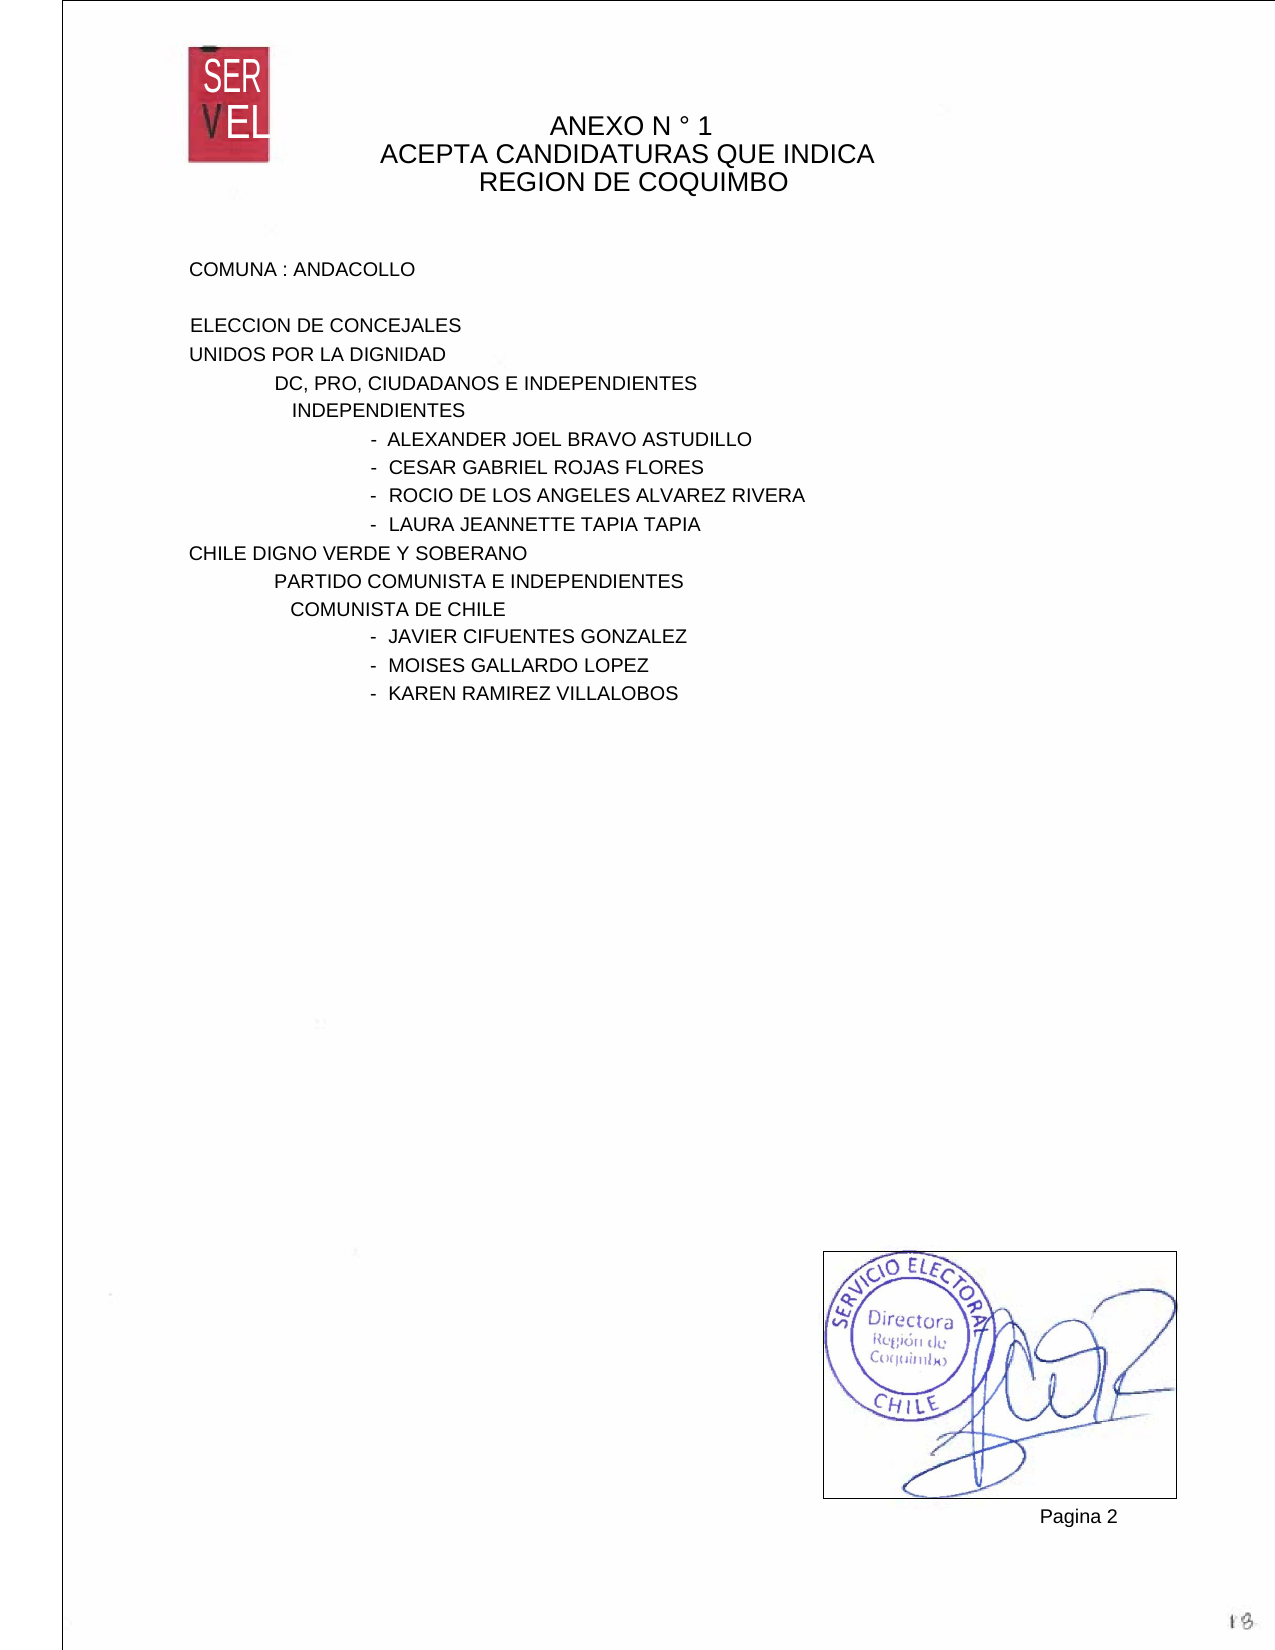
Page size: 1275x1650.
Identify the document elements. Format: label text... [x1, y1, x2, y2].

text PARTIDO COMUNISTA E INDEPENDIENTES COMUNISTA DE CHILE [274, 570, 686, 620]
subtitle SER [203, 54, 1129, 102]
list CESAR GABRIEL ROJAS FLORES [370, 456, 1129, 478]
text COMUNA : ANDACOLLO [189, 258, 1129, 281]
list ALEXANDER JOEL BRAVO ASTUDILLO [370, 428, 1129, 450]
list MOISES GALLARDO LOPEZ [370, 653, 1129, 676]
text REGION DE COQUIMBO [368, 168, 898, 198]
text DC, PRO, CIUDADANOS E INDEPENDIENTES INDEPENDIENTES [274, 372, 700, 422]
text EL ANEXO N ° 1 [225, 102, 1129, 143]
picture [63, 1, 1275, 1650]
text Pagina 2 [173, 1505, 1117, 1528]
list LAURA JEANNETTE TAPIA TAPIA CHILE DIGNO VERDE Y SOBERANO [188, 513, 701, 564]
text ACEPTA CANDIDATURAS QUE INDICA [380, 143, 1129, 168]
list JAVIER CIFUENTES GONZALEZ [370, 625, 1129, 648]
text ELECCION DE CONCEJALES UNIDOS POR LA DIGNIDAD [189, 314, 464, 365]
list ROCIO DE LOS ANGELES ALVAREZ RIVERA [370, 484, 1129, 507]
list KAREN RAMIREZ VILLALOBOS [370, 682, 1129, 705]
